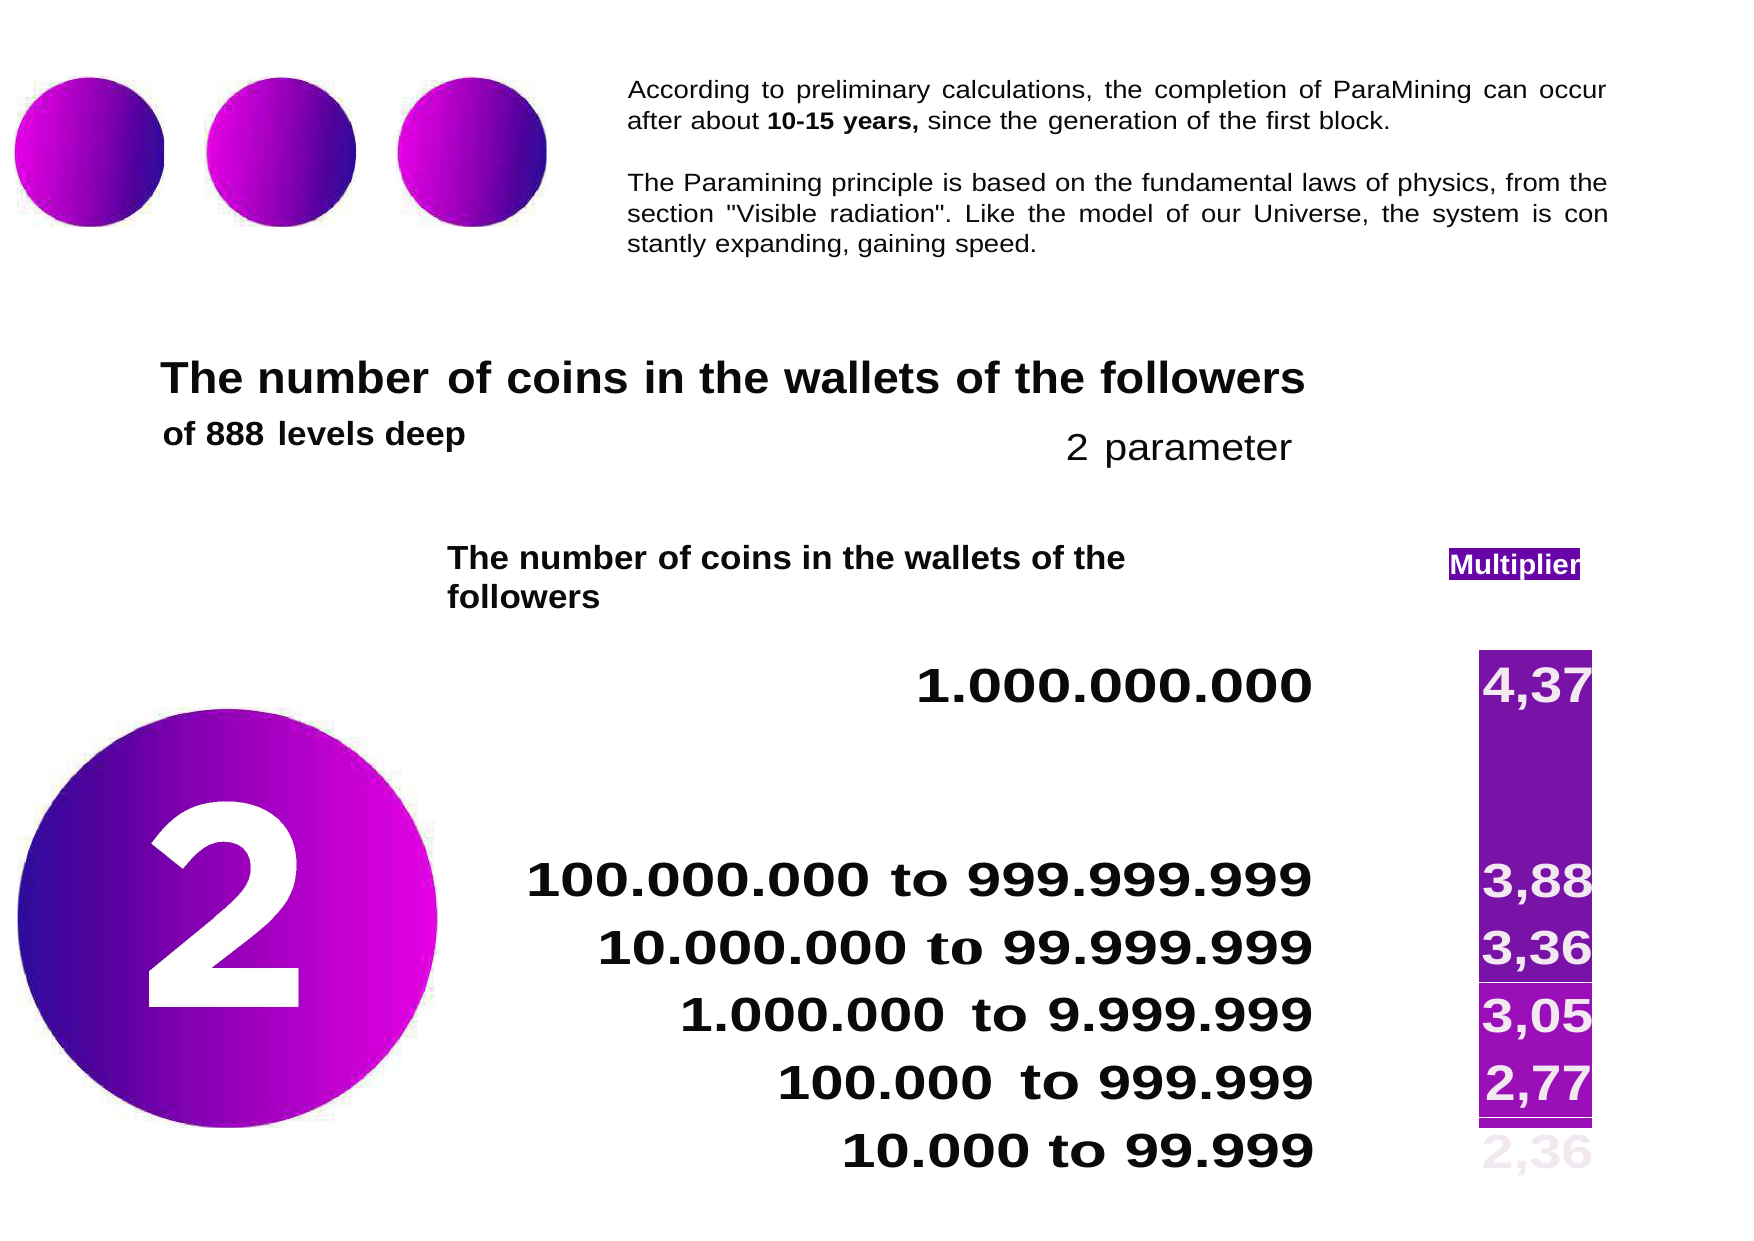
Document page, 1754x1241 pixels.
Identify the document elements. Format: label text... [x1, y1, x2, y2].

picture [204, 76, 357, 227]
text of 888 levels deep 2 parameter [162, 406, 1754, 456]
picture [13, 76, 165, 227]
picture [396, 76, 547, 227]
text According to preliminary calculations, the completion of ParaMining can occur after about 10-15 years, since the generation of the first block. [627, 75, 1608, 135]
subtitle The number of coins in the wallets of the followers [160, 353, 1754, 404]
text The Paramining principle is based on the fundamental laws of physics, from the section "Visible radiation". Like the model of our Universe, the system is con­ stantly expanding, gaining speed. [627, 168, 1610, 258]
subtitle The number of coins in the wallets of the followers [447, 538, 1287, 615]
picture [17, 707, 438, 1128]
